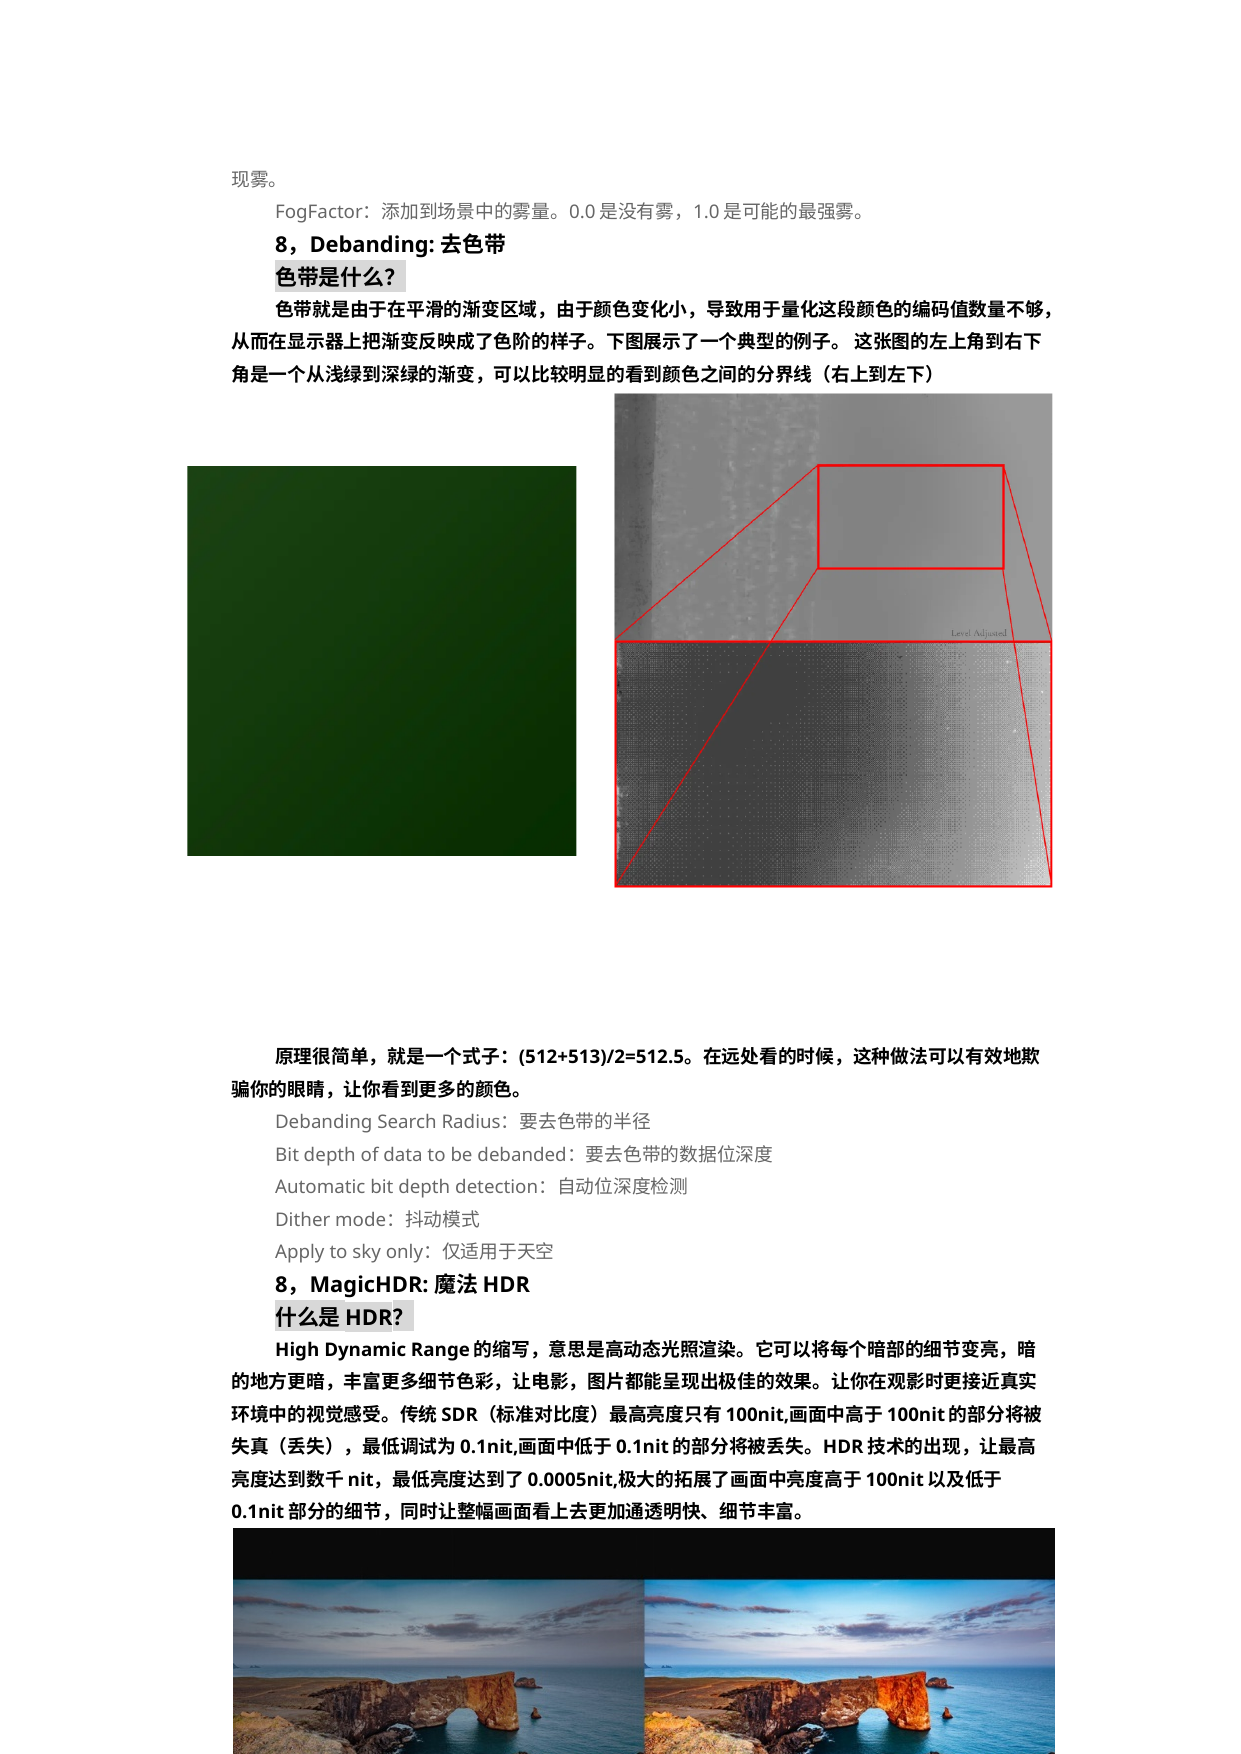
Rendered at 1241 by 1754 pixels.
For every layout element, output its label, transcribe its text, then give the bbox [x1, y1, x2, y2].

text High Dynamic Range的缩写，意思是高动态光照渲染。它可以将每个暗部的细节变亮，暗的地方更暗，丰富更多细节色彩，让电影，图片都能呈现出极佳的效果。让你在观影时更接近真实环境中的视觉感受。传统SDR（标准对比度）最高亮度只有100nit,画面中高于100nit的部分将被失真（丢失），最低调试为0.1nit,画面中低于0.1nit的部分将被丢失。HDR技术的出现，让最高亮度达到数千nit，最低亮度达到了0.0005nit,极大的拓展了画面中亮度高于100nit以及低于0.1nit部分的细节，同时让整幅画面看上去更加通透明快、细节丰富。 [231, 1332, 1053, 1527]
picture [187, 466, 577, 856]
text Debanding Search Radius：要去色带的半径 [231, 1104, 1053, 1137]
picture [612, 391, 1053, 890]
text 原理很简单，就是一个式子：(512+513)/2=512.5。在远处看的时候，这种做法可以有效地欺骗你的眼睛，让你看到更多的颜色。 [231, 1039, 1053, 1104]
text Dither mode：抖动模式 [231, 1202, 1053, 1234]
text 什么是HDR？ [231, 1299, 1053, 1332]
text Apply to sky only：仅适用于天空 [231, 1234, 1053, 1267]
text Automatic bit depth detection：自动位深度检测 [231, 1169, 1053, 1202]
text 色带是什么？ [231, 259, 1053, 292]
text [231, 162, 1053, 194]
text 8，MagicHDR: 魔法HDR [231, 1267, 1053, 1299]
text 8，Debanding: 去色带 [231, 227, 1053, 259]
text Bit depth of data to be debanded：要去色带的数据位深度 [231, 1137, 1053, 1169]
picture [233, 1528, 1055, 1754]
text 色带就是由于在平滑的渐变区域，由于颜色变化小，导致用于量化这段颜色的编码值数量不够，从而在显示器上把渐变反映成了色阶的样子。下图展示了一个典型的例子。 这张图的左上角到右下角是一个从浅绿到深绿的渐变，可以比较明显的看到颜色之间的分界线（右上到左下） [231, 292, 1053, 389]
text FogFactor：添加到场景中的雾量。0.0是没有雾，1.0是可能的最强雾。 [231, 194, 1053, 227]
